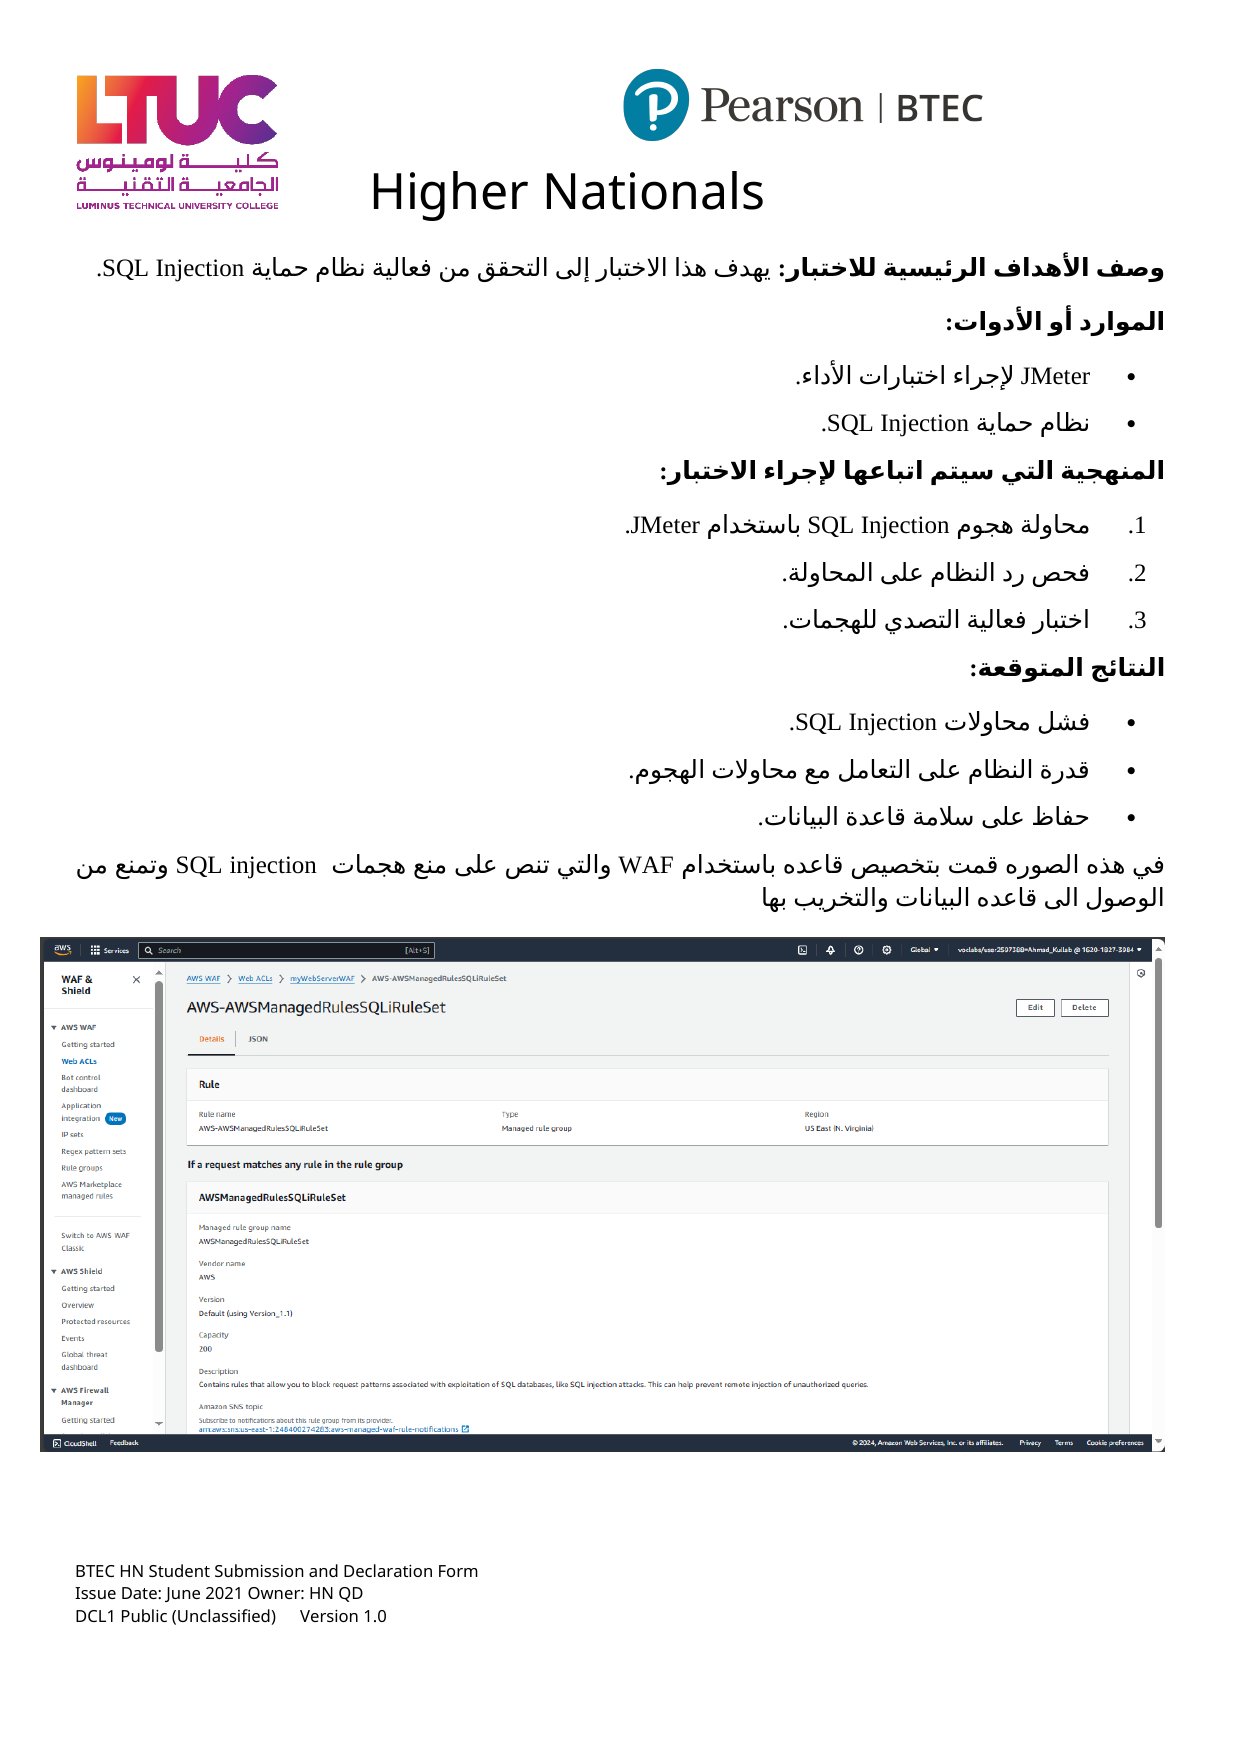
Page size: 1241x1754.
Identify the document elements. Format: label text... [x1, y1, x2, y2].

text وصف الأهداف الرئيسية للاختبار: يهدف هذا الاختبار إلى التحقق من فعالية نظام حماية SQL Injection. [75, 253, 1165, 282]
list فحص رد النظام على المحاولة. [75, 558, 1128, 587]
picture [40, 937, 1165, 1452]
picture [75, 73, 279, 210]
picture [615, 61, 994, 146]
list محاولة هجوم SQL Injection باستخدام JMeter. [75, 510, 1128, 539]
list قدرة النظام على التعامل مع محاولات الهجوم. [75, 755, 1128, 783]
list حفاظ على سلامة قاعدة البيانات. [75, 802, 1128, 831]
text في هذه الصوره قمت بتخصيص قاعده باستخدام WAF والتي تنص على منع هجمات SQL injection وتمنع من الوصول الى قاعده البيانات والتخريب بها [75, 850, 1165, 912]
text المنهجية التي سيتم اتباعها لإجراء الاختبار: [75, 456, 1165, 485]
list فشل محاولات SQL Injection. [75, 707, 1128, 736]
text النتائج المتوقعة: [75, 653, 1165, 682]
list JMeter لإجراء اختبارات الأداء. [75, 361, 1128, 389]
list اختبار فعالية التصدي للهجمات. [75, 606, 1128, 634]
text الموارد أو الأدوات: [75, 307, 1165, 336]
list نظام حماية SQL Injection. [75, 408, 1128, 437]
